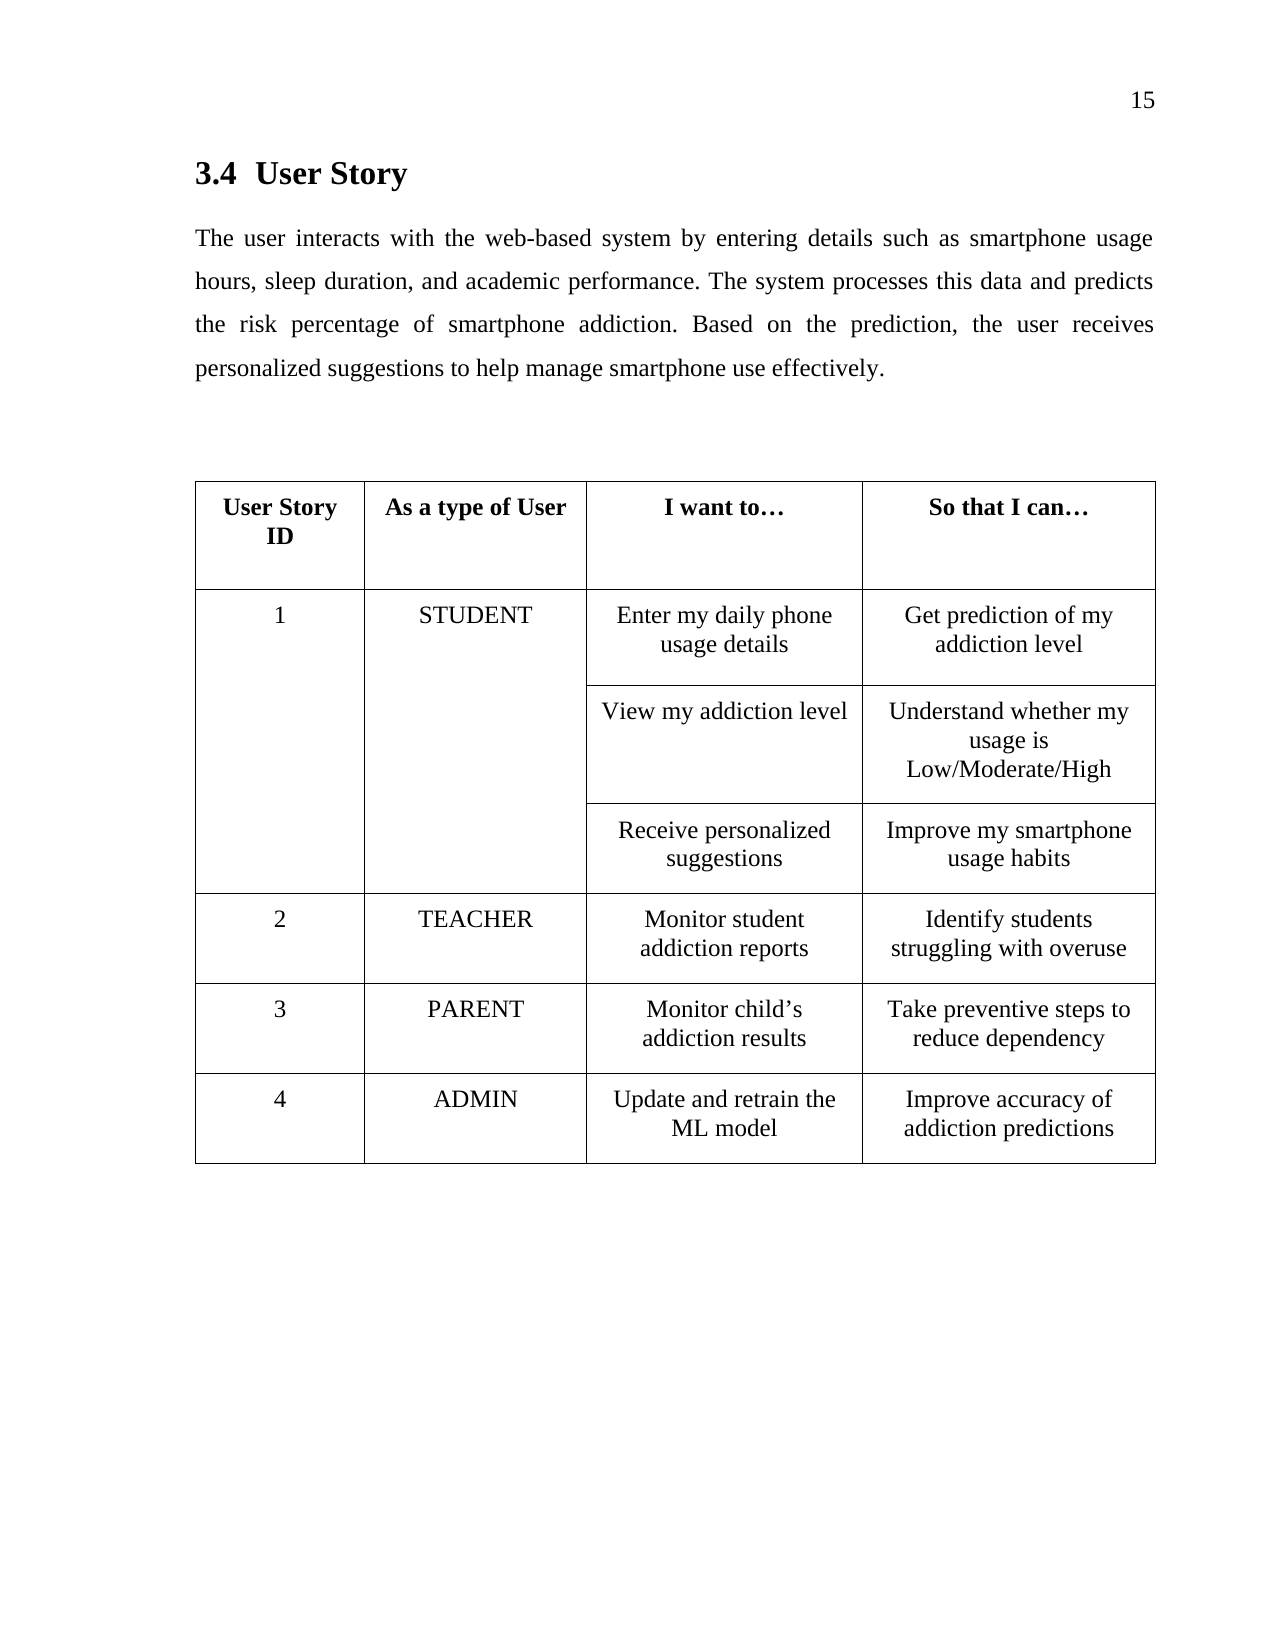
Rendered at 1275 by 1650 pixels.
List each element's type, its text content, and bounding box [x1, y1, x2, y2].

table_header User Story ID [196, 482, 364, 589]
table_cell Receive personalized suggestions [587, 804, 862, 893]
table_header As a type of User [365, 482, 586, 589]
table_cell Update and retrain the ML model [587, 1074, 862, 1162]
text The user interacts with the web-based system by entering details such as smartphone usage hours, sleep duration, and academic performance. The system processes this data and predicts the risk percentage of smartphone addiction. Based on the prediction, the user receives personalized suggestions to help manage smartphone use effectively. [195, 223, 1155, 381]
table_header So that I can… [863, 482, 1155, 589]
table_cell 3 [196, 984, 364, 1073]
table_cell Get prediction of my addiction level [863, 590, 1155, 685]
table_cell Understand whether my usage is Low/Moderate/High [863, 686, 1155, 803]
table_cell Monitor child’s addiction results [587, 984, 862, 1073]
table_cell Improve accuracy of addiction predictions [863, 1074, 1155, 1162]
table_cell 2 [196, 894, 364, 983]
table_cell Monitor student addiction reports [587, 894, 862, 983]
table_cell 1 [196, 590, 364, 893]
table_cell TEACHER [365, 894, 586, 983]
table_cell Take preventive steps to reduce dependency [863, 984, 1155, 1073]
table_header I want to… [587, 482, 862, 589]
subtitle User Story [195, 153, 1155, 192]
table_cell STUDENT [365, 590, 586, 893]
table_cell View my addiction level [587, 686, 862, 803]
table_cell Enter my daily phone usage details [587, 590, 862, 685]
table_cell Identify students struggling with overuse [863, 894, 1155, 983]
table_cell PARENT [365, 984, 586, 1073]
table_cell 4 [196, 1074, 364, 1162]
table_cell Improve my smartphone usage habits [863, 804, 1155, 893]
table_cell ADMIN [365, 1074, 586, 1162]
